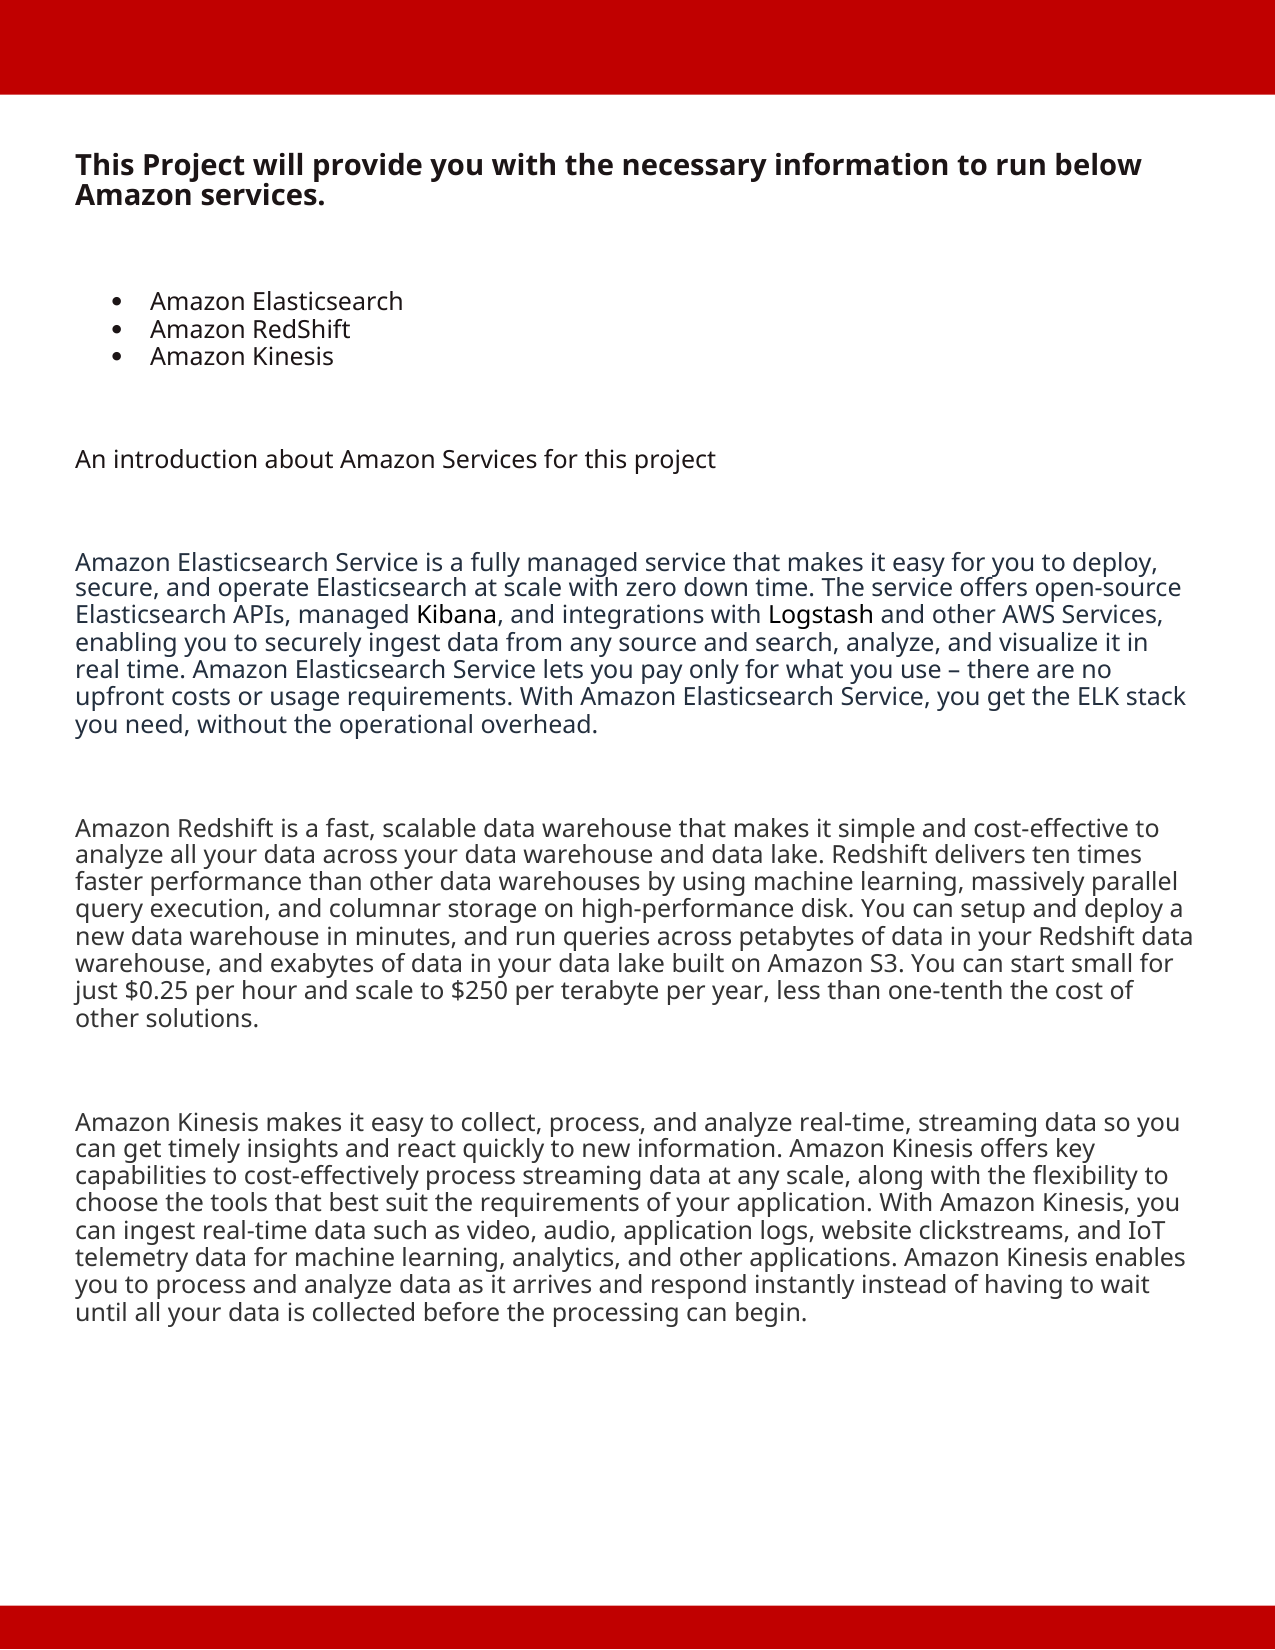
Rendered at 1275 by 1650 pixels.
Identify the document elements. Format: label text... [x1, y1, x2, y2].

text Amazon Elasticsearch Service is a fully managed service that makes it easy for you to deploy, secure, and operate Elasticsearch at scale with zero down time. The service offers open-source Elasticsearch APIs, managed Kibana, and integrations with Logstash and other AWS Services, enabling you to securely ingest data from any source and search, analyze, and visualize it in real time. Amazon Elasticsearch Service lets you pay only for what you use – there are no upfront costs or usage requirements. With Amazon Elasticsearch Service, you get the ELK stack you need, without the operational overhead. [75, 549, 1200, 740]
text Amazon Kinesis makes it easy to collect, process, and analyze real-time, streaming data so you can get timely insights and react quickly to new information. Amazon Kinesis offers key capabilities to cost-effectively process streaming data at any scale, along with the flexibility to choose the tools that best suit the requirements of your application. With Amazon Kinesis, you can ingest real-time data such as video, audio, application logs, website clickstreams, and IoT telemetry data for machine learning, analytics, and other applications. Amazon Kinesis enables you to process and analyze data as it arrives and respond instantly instead of having to wait until all your data is collected before the processing can begin. [75, 1110, 1200, 1328]
list Amazon Elasticsearch [112, 289, 1200, 316]
text Amazon Redshift is a fast, scalable data warehouse that makes it simple and cost-effective to analyze all your data across your data warehouse and data lake. Redshift delivers ten times faster performance than other data warehouses by using machine learning, massively parallel query execution, and columnar storage on high-performance disk. You can setup and deploy a new data warehouse in minutes, and run queries across petabytes of data in your Redshift data warehouse, and exabytes of data in your data lake built on Amazon S3. You can start small for just $0.25 per hour and scale to $250 per terabyte per year, less than one-tenth the cost of other solutions. [75, 816, 1200, 1034]
text An introduction about Amazon Services for this project [75, 446, 1200, 474]
list Amazon Kinesis [112, 343, 1200, 371]
list Amazon RedShift [112, 316, 1200, 343]
text This Project will provide you with the necessary information to run below Amazon services. [75, 150, 1200, 213]
